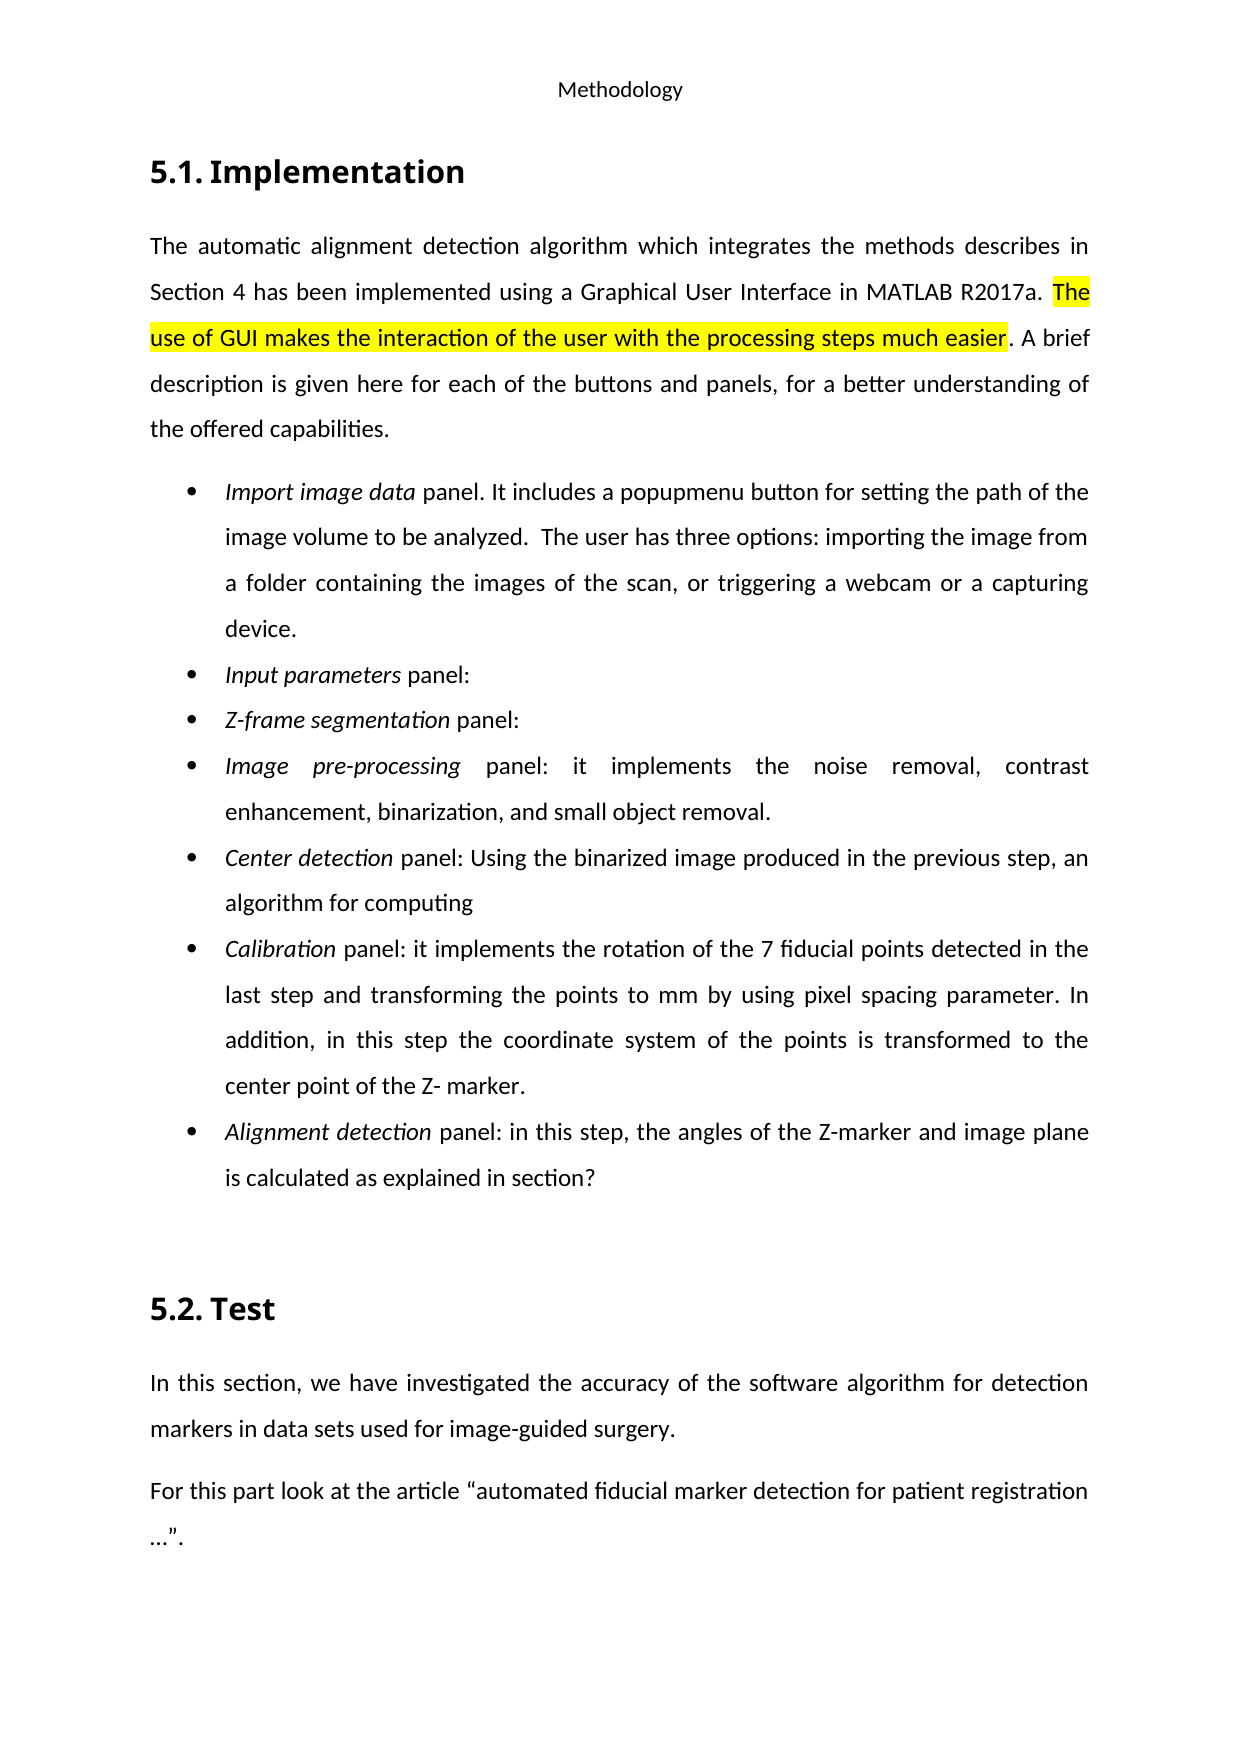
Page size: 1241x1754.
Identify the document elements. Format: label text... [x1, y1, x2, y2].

list Center detection panel: Using the binarized image produced in the previous step, an algorithm for computing [187, 842, 1090, 918]
list Import image data panel. It includes a popupmenu button for setting the path of the image volume to be analyzed. The user has three options: importing the image from a folder containing the images of the scan, or triggering a webcam or a capturing device. [187, 476, 1090, 643]
list Z-frame segmentation panel: [187, 704, 1090, 735]
list Implementation [150, 150, 1090, 193]
text The automatic alignment detection algorithm which integrates the methods describes in Section 4 has been implemented using a Graphical User Interface in MATLAB R2017a. The use of GUI makes the interaction of the user with the processing steps much easier. A brief description is given here for each of the buttons and panels, for a better understanding of the offered capabilities. [150, 231, 1090, 444]
list Alignment detection panel: in this step, the angles of the Z-marker and image plane is calculated as explained in section? [187, 1116, 1090, 1192]
text For this part look at the article “automated fiducial marker detection for patient registration …”. [150, 1475, 1090, 1551]
text In this section, we have investigated the accuracy of the software algorithm for detection markers in data sets used for image-guided surgery. [150, 1367, 1090, 1443]
list Image pre-processing panel: it implements the noise removal, contrast enhancement, binarization, and small object removal. [187, 750, 1090, 826]
list Test [150, 1287, 1090, 1329]
list Calibration panel: it implements the rotation of the 7 fiducial points detected in the last step and transforming the points to mm by using pixel spacing parameter. In addition, in this step the coordinate system of the points is transformed to the center point of the Z- marker. [187, 933, 1090, 1101]
list Input parameters panel: [187, 659, 1090, 689]
